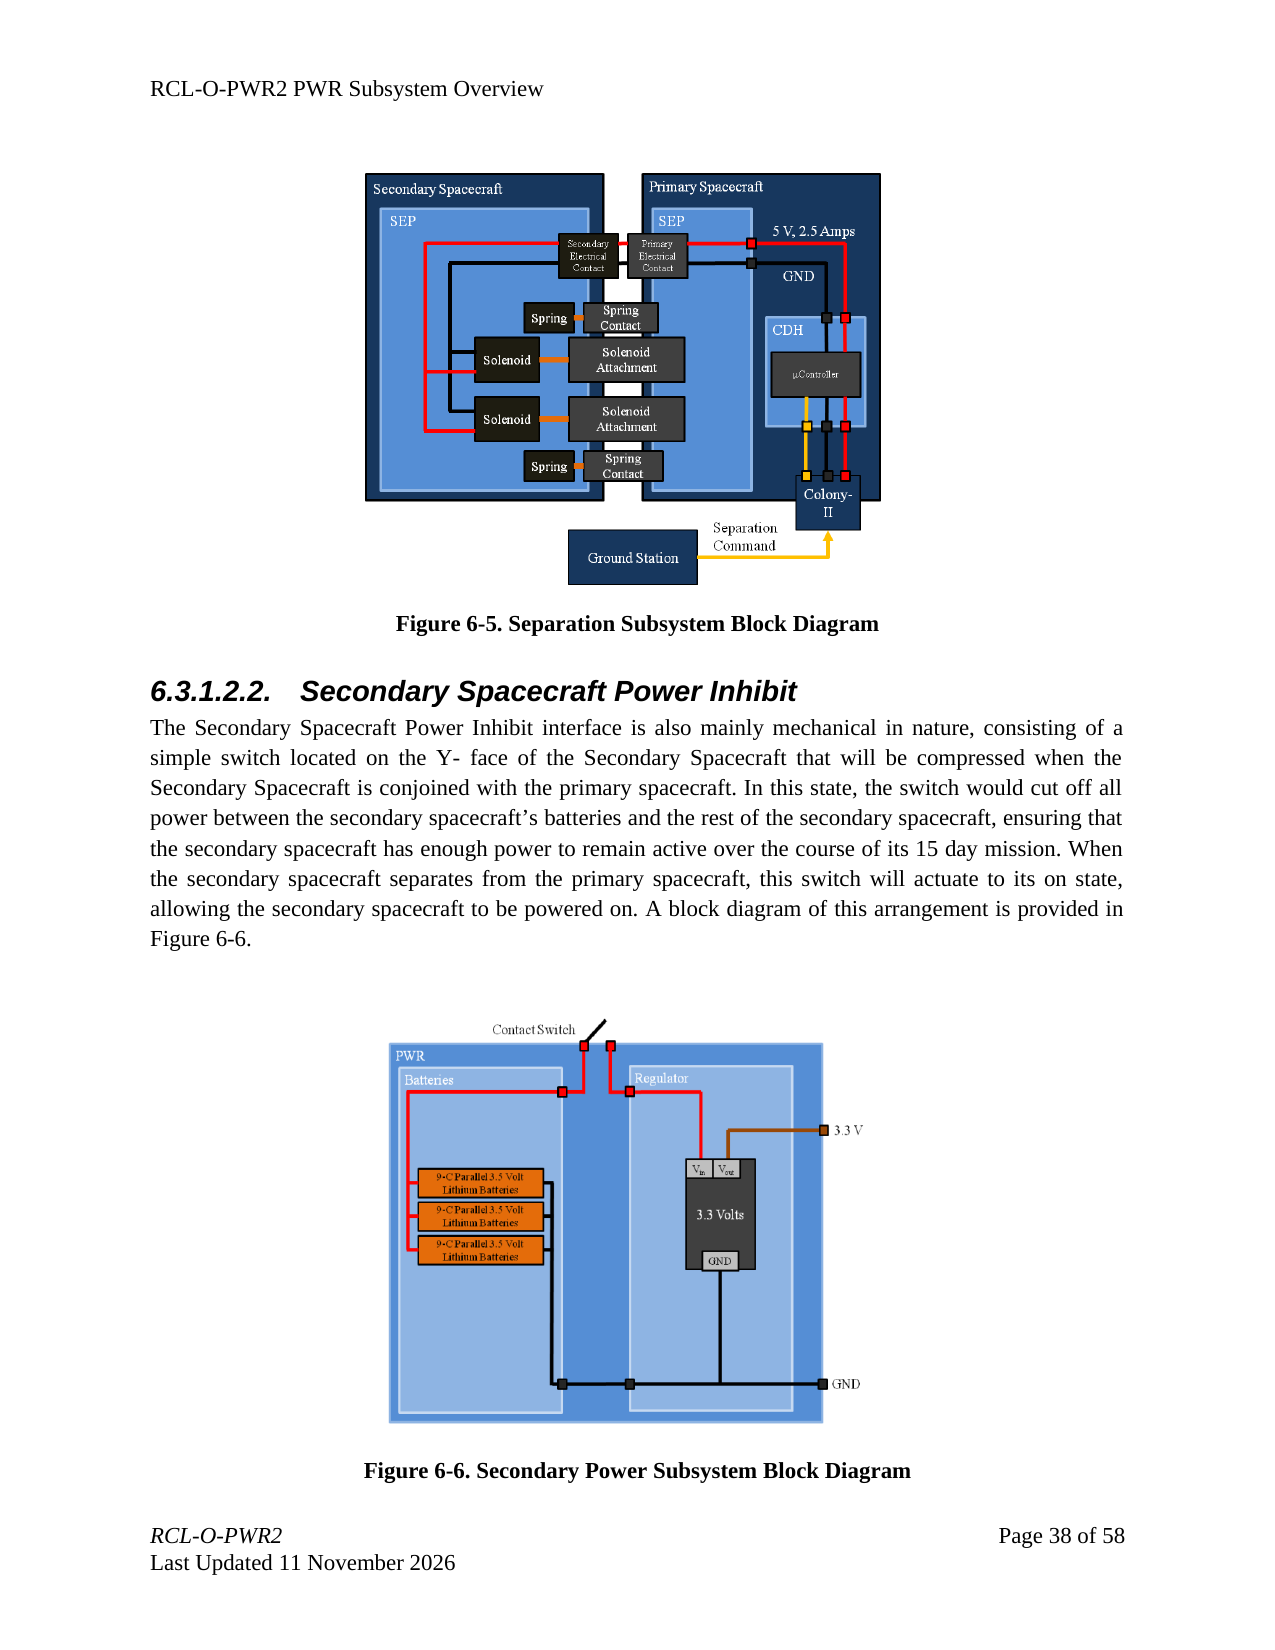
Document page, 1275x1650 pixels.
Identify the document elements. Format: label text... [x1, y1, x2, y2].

text The Secondary Spacecraft Power Inhibit interface is also mainly mechanical in nature, consisting of a simple switch located on the Y- face of the Secondary Spacecraft that will be compressed when the Secondary Spacecraft is conjoined with the primary spacecraft. In this state, the switch would cut off all power between the secondary spacecraft’s batteries and the rest of the secondary spacecraft, ensuring that the secondary spacecraft has enough power to remain active over the course of its 15 day mission. When the secondary spacecraft separates from the primary spacecraft, this switch will actuate to its on state, allowing the secondary spacecraft to be powered on. A block diagram of this arrangement is provided in Figure 6-6. [150, 714, 1125, 952]
picture [342, 150, 933, 594]
text Figure 6-5. Separation Subsystem Block Diagram [150, 609, 1125, 636]
subtitle Secondary Spacecraft Power Inhibit [150, 674, 1125, 708]
picture [367, 1010, 908, 1441]
text Figure 6-6. Secondary Power Subsystem Block Diagram [150, 1457, 1125, 1483]
